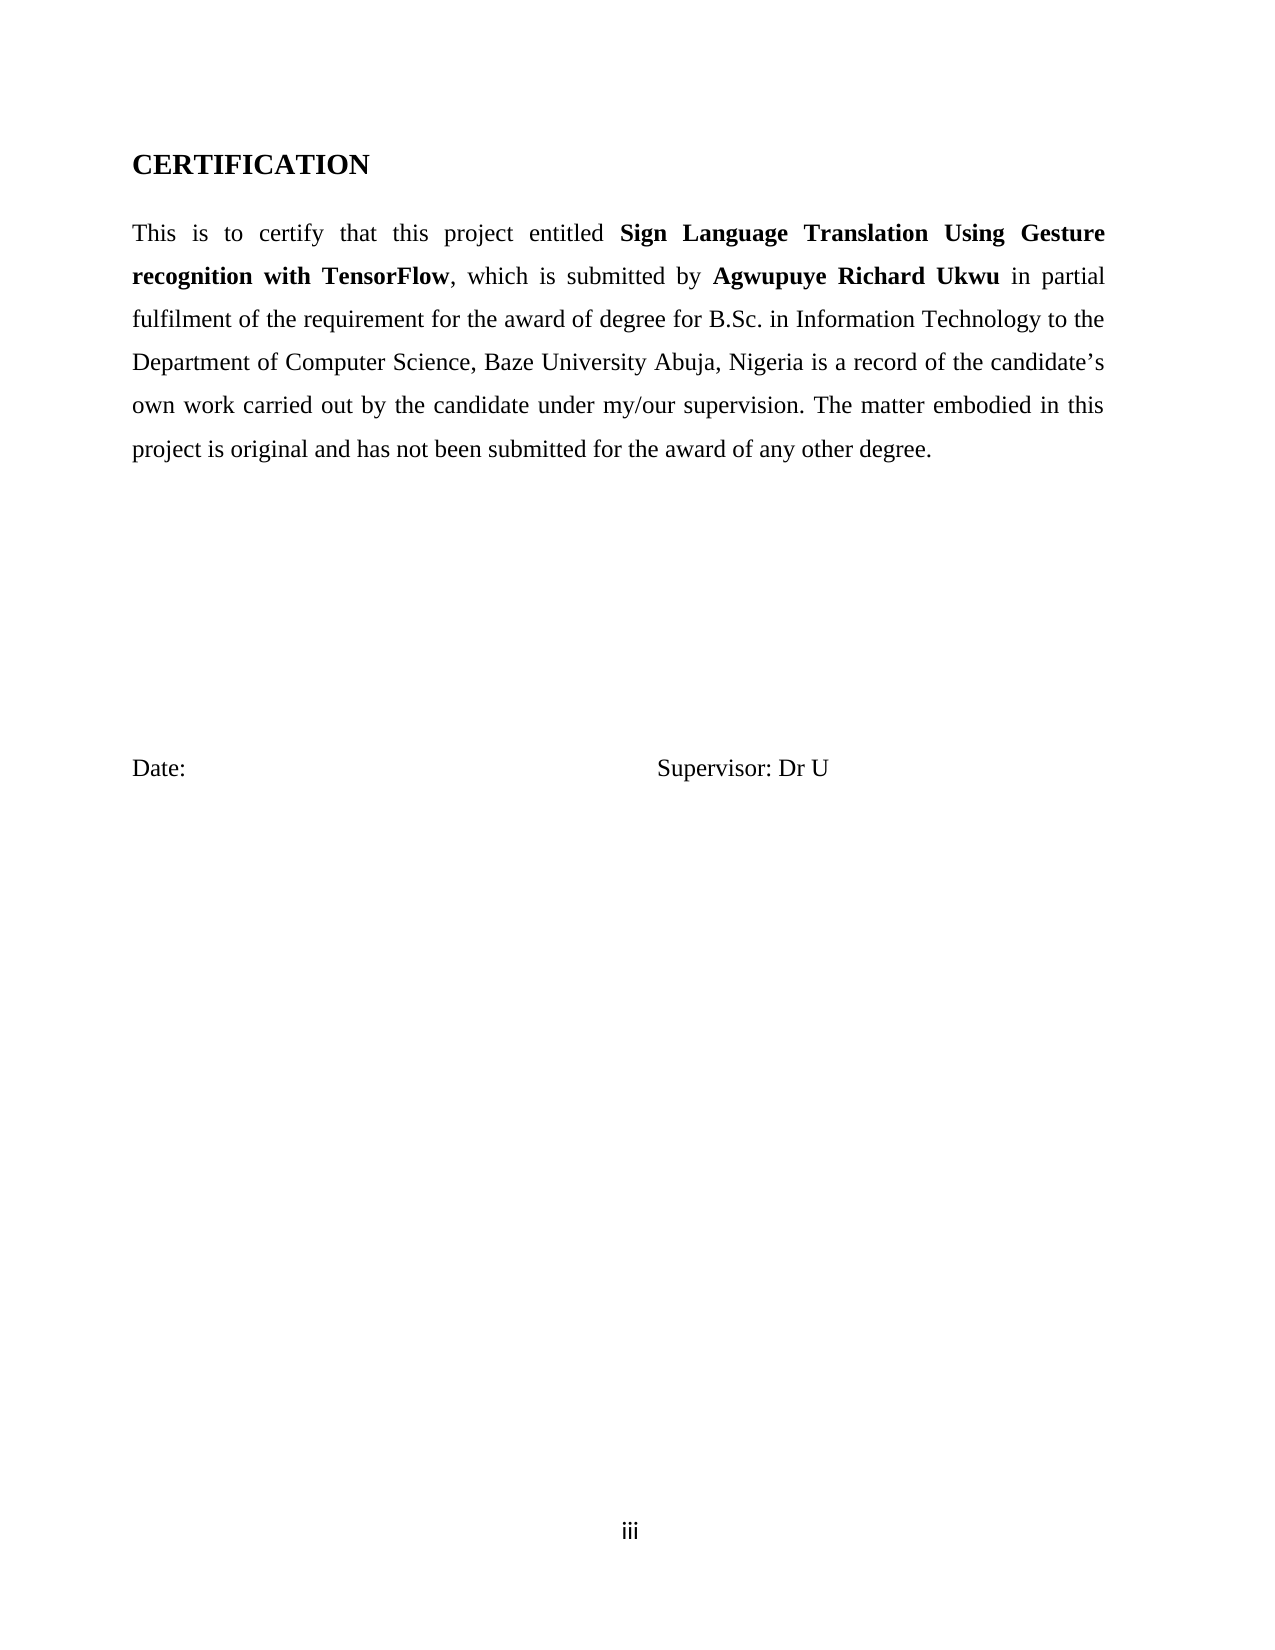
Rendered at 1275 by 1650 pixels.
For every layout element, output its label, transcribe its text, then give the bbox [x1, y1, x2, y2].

text Date: Supervisor: Dr U [132, 753, 1106, 782]
text This is to certify that this project entitled Sign Language Translation Using Gesture recognition with TensorFlow, which is submitted by Agwupuye Richard Ukwu in partial fulfilment of the requirement for the award of degree for B.Sc. in Information Technology to the Department of Computer Science, Baze University Abuja, Nigeria is a record of the candidate’s own work carried out by the candidate under my/our supervision. The matter embodied in this project is original and has not been submitted for the award of any other degree. [132, 218, 1106, 462]
subtitle CERTIFICATION [132, 147, 1106, 181]
